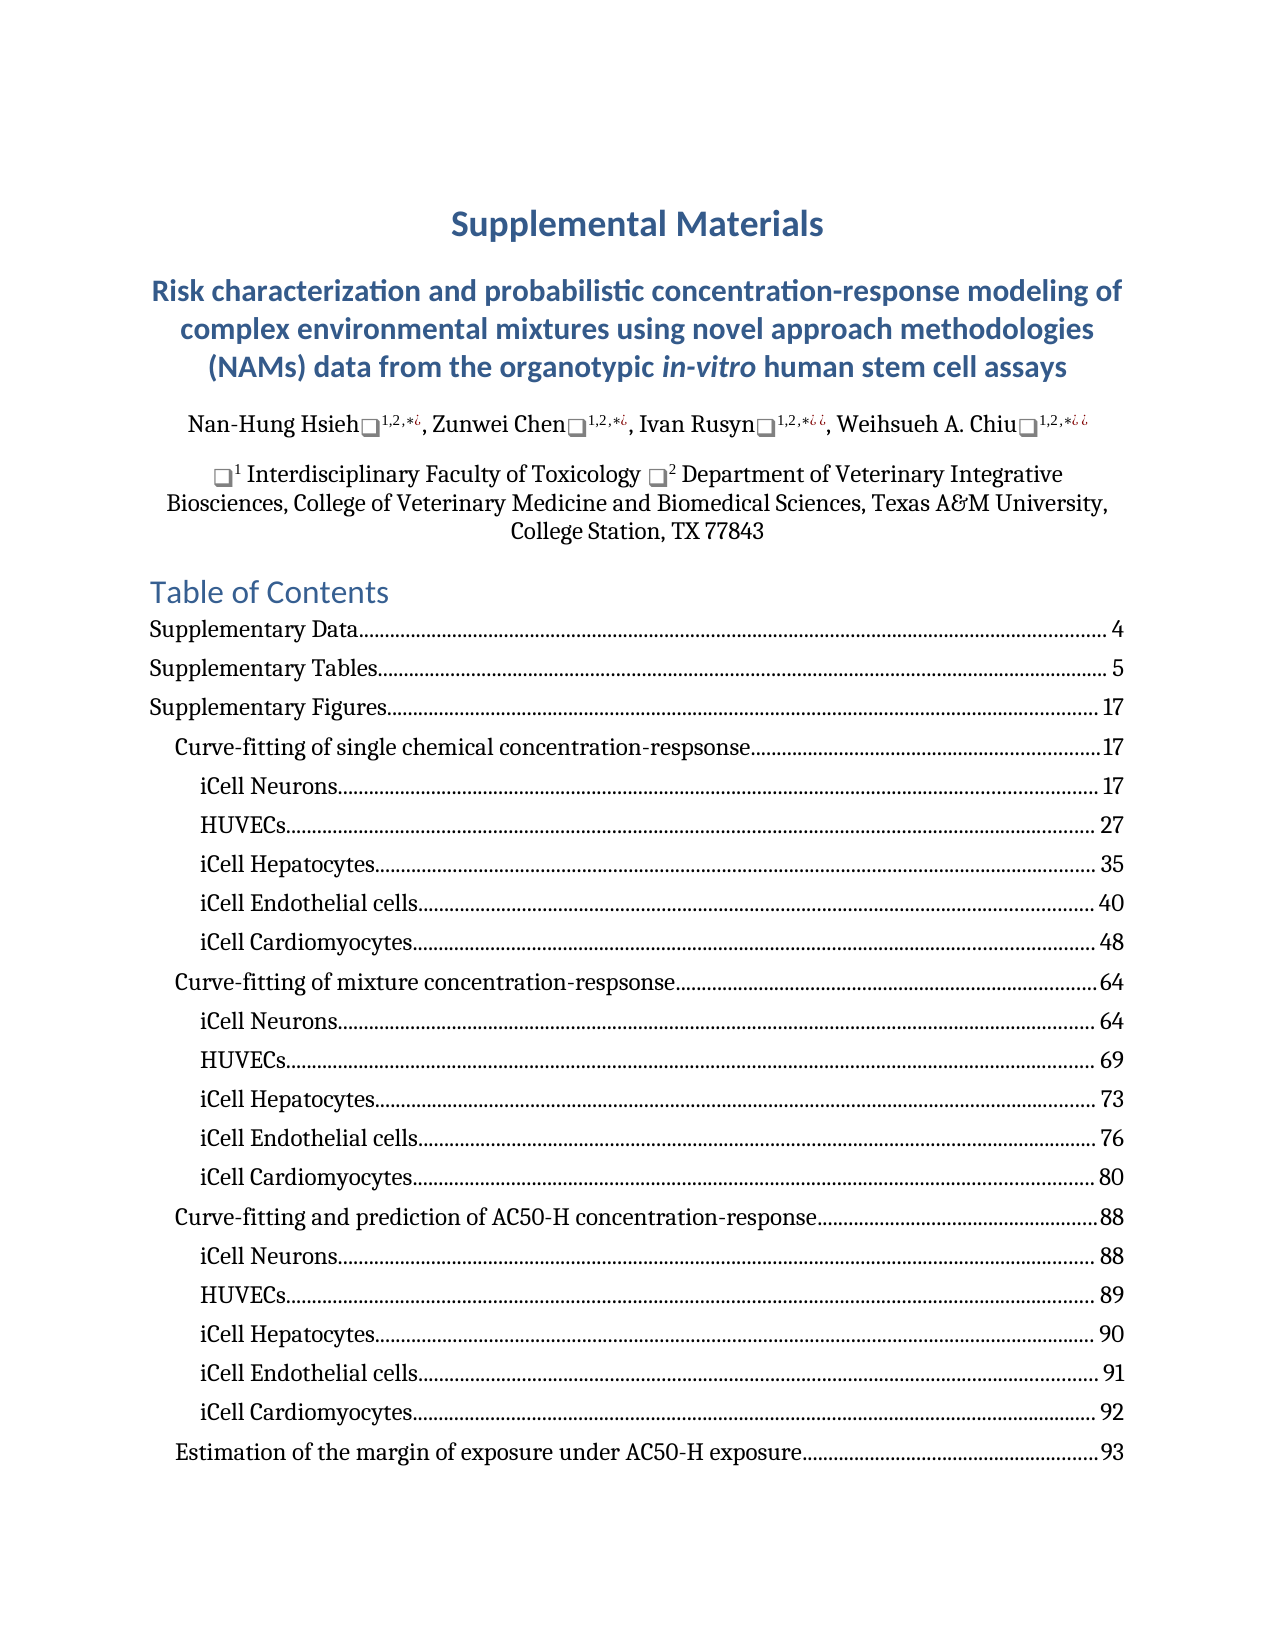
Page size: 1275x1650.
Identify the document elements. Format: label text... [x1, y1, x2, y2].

text Nan-Hung Hsieh, Zunwei Chen, Ivan Rusyn, Weihsueh A. Chiu [150, 410, 1125, 439]
text Interdisciplinary Faculty of Toxicology Department of Veterinary Integrative Biosciences, College of Veterinary Medicine and Biomedical Sciences, Texas A&M University, College Station, TX 77843 [150, 460, 1125, 546]
subtitle Risk characterization and probabilistic concentration-response modeling of complex environmental mixtures using novel approach methodologies (NAMs) data from the organotypic in-vitro human stem cell assays [150, 271, 1125, 385]
title Supplemental Materials [150, 200, 1125, 246]
